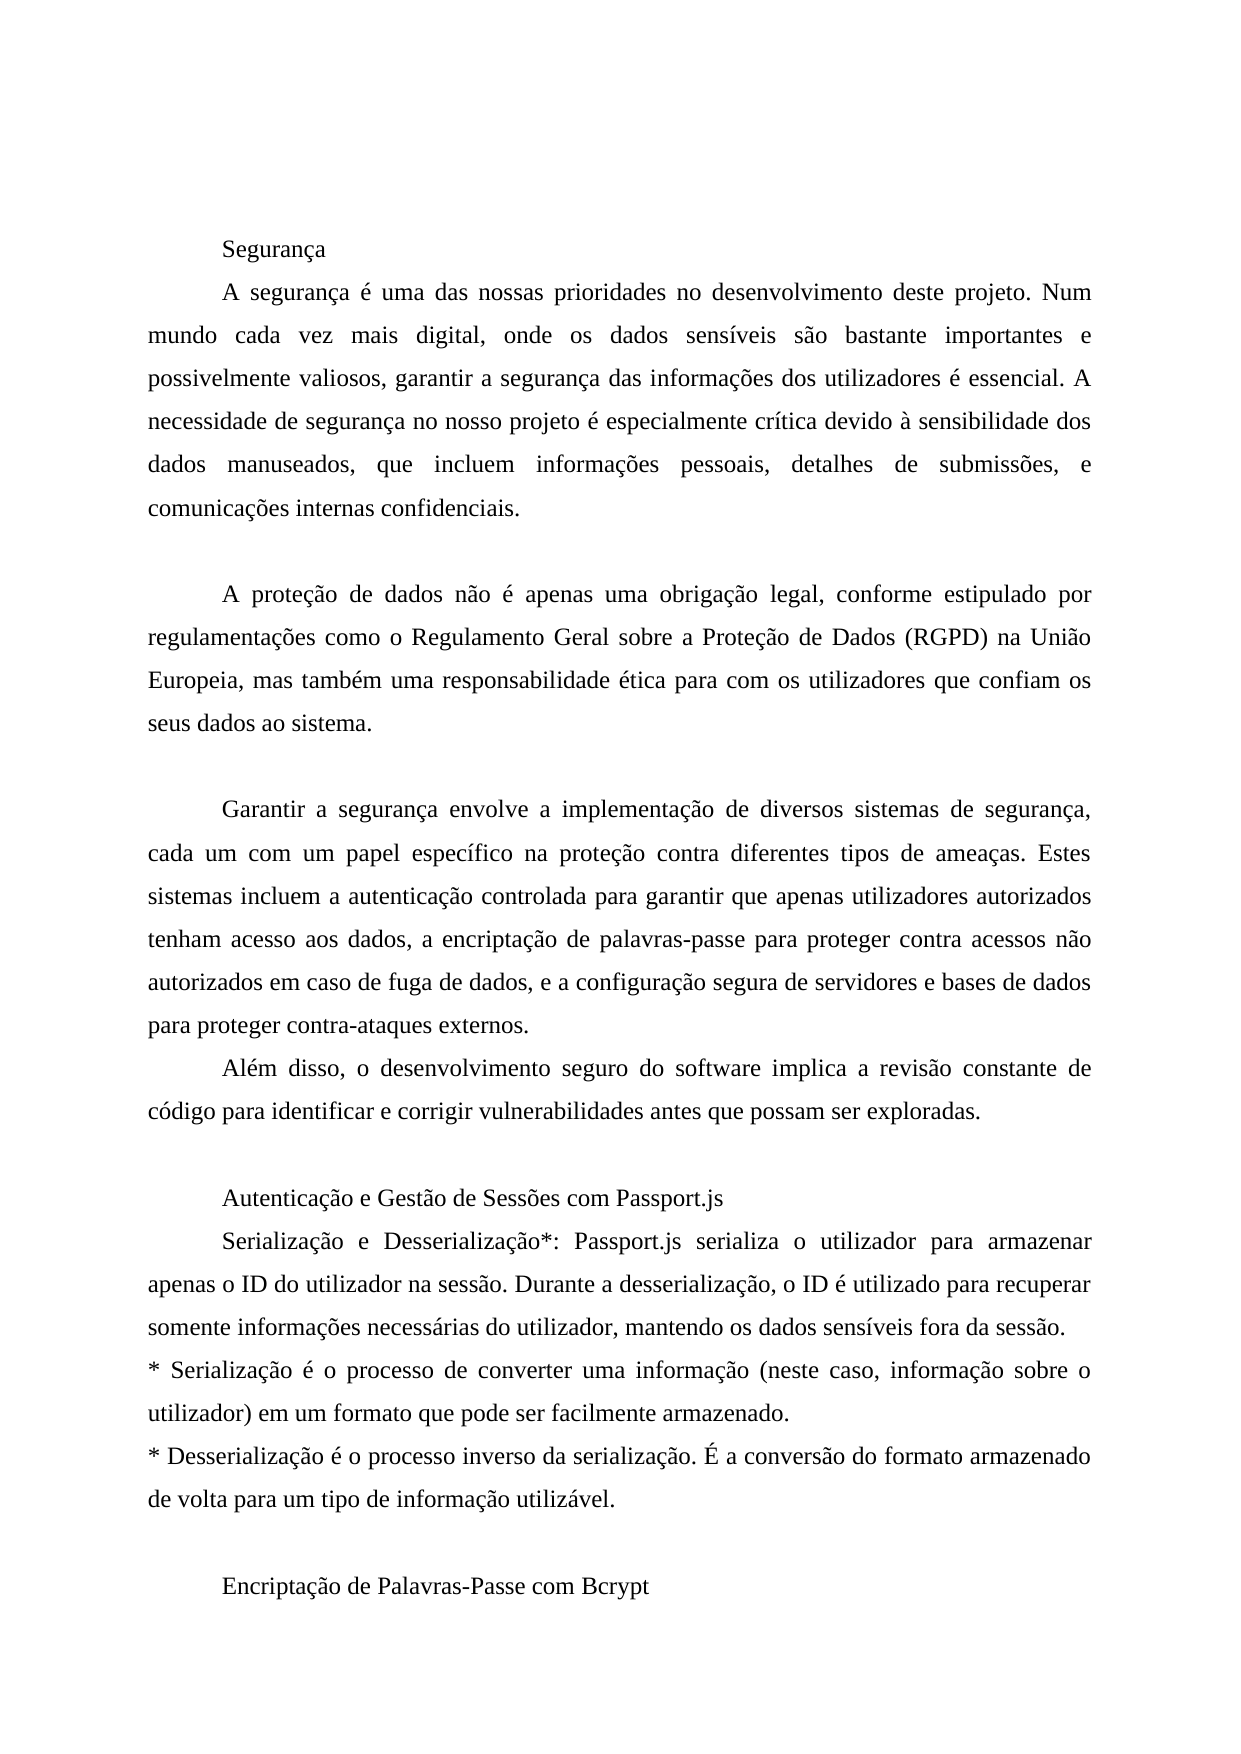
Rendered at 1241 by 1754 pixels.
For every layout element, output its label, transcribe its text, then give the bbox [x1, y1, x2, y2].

text Garantir a segurança envolve a implementação de diversos sistemas de segurança, cada um com um papel específico na proteção contra diferentes tipos de ameaças. Estes sistemas incluem a autenticação controlada para garantir que apenas utilizadores autorizados tenham acesso aos dados, a encriptação de palavras-passe para proteger contra acessos não autorizados em caso de fuga de dados, e a configuração segura de servidores e bases de dados para proteger contra-ataques externos. [148, 794, 1092, 1039]
text A segurança é uma das nossas prioridades no desenvolvimento deste projeto. Num mundo cada vez mais digital, onde os dados sensíveis são bastante importantes e possivelmente valiosos, garantir a segurança das informações dos utilizadores é essencial. A necessidade de segurança no nosso projeto é especialmente crítica devido à sensibilidade dos dados manuseados, que incluem informações pessoais, detalhes de submissões, e comunicações internas confidenciais. [148, 277, 1092, 521]
text Serialização e Desserialização*: Passport.js serializa o utilizador para armazenar apenas o ID do utilizador na sessão. Durante a desserialização, o ID é utilizado para recuperar somente informações necessárias do utilizador, mantendo os dados sensíveis fora da sessão. [148, 1226, 1092, 1341]
text Encriptação de Palavras-Passe com Bcrypt [148, 1571, 1092, 1599]
text * Serialização é o processo de converter uma informação (neste caso, informação sobre o utilizador) em um formato que pode ser facilmente armazenado. [148, 1355, 1092, 1427]
text Além disso, o desenvolvimento seguro do software implica a revisão constante de código para identificar e corrigir vulnerabilidades antes que possam ser exploradas. [148, 1053, 1092, 1125]
text Autenticação e Gestão de Sessões com Passport.js [148, 1183, 1092, 1211]
text * Desserialização é o processo inverso da serialização. É a conversão do formato armazenado de volta para um tipo de informação utilizável. [148, 1441, 1092, 1513]
text Segurança [148, 234, 1092, 263]
text A proteção de dados não é apenas uma obrigação legal, conforme estipulado por regulamentações como o Regulamento Geral sobre a Proteção de Dados (RGPD) na União Europeia, mas também uma responsabilidade ética para com os utilizadores que confiam os seus dados ao sistema. [148, 579, 1092, 737]
